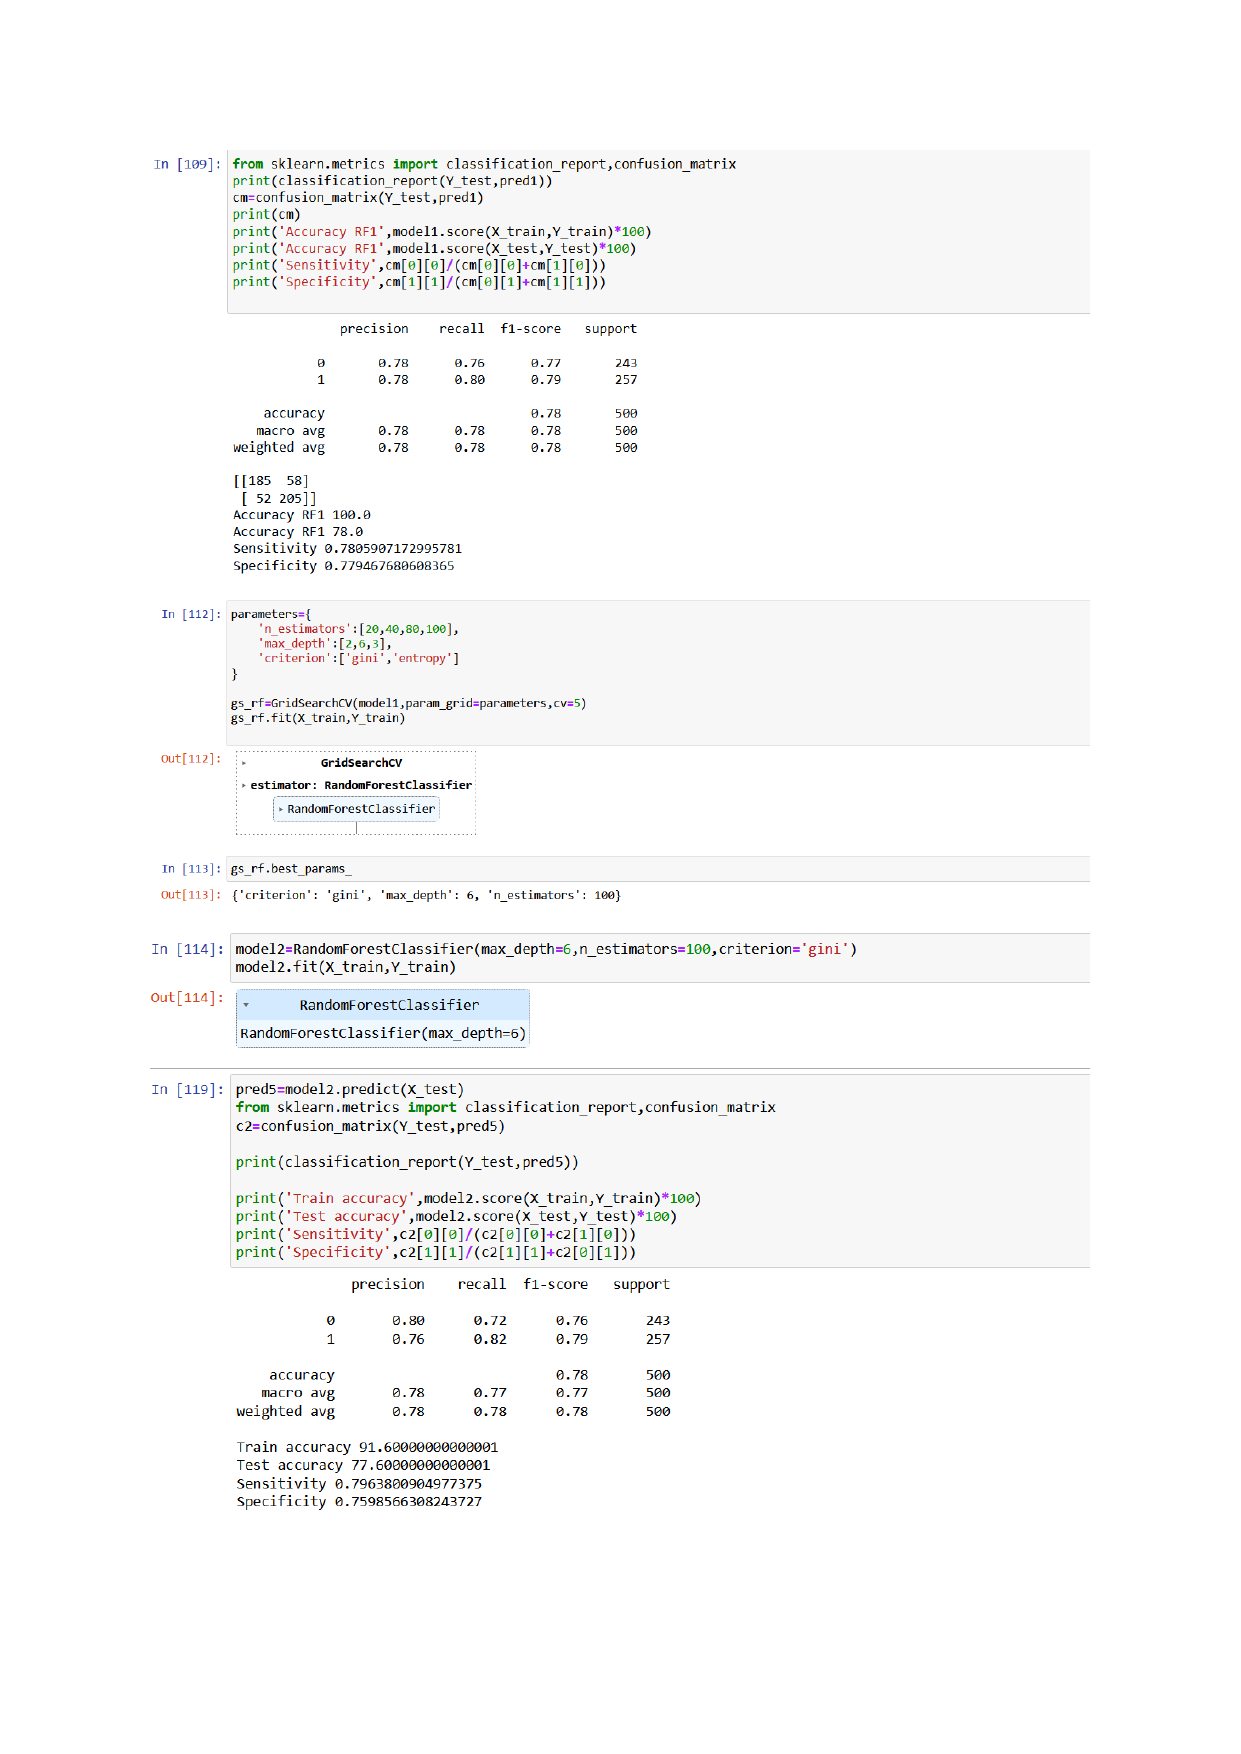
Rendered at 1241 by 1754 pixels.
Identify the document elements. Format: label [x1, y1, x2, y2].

picture [150, 933, 1091, 1517]
picture [150, 150, 1091, 581]
picture [150, 598, 1091, 915]
